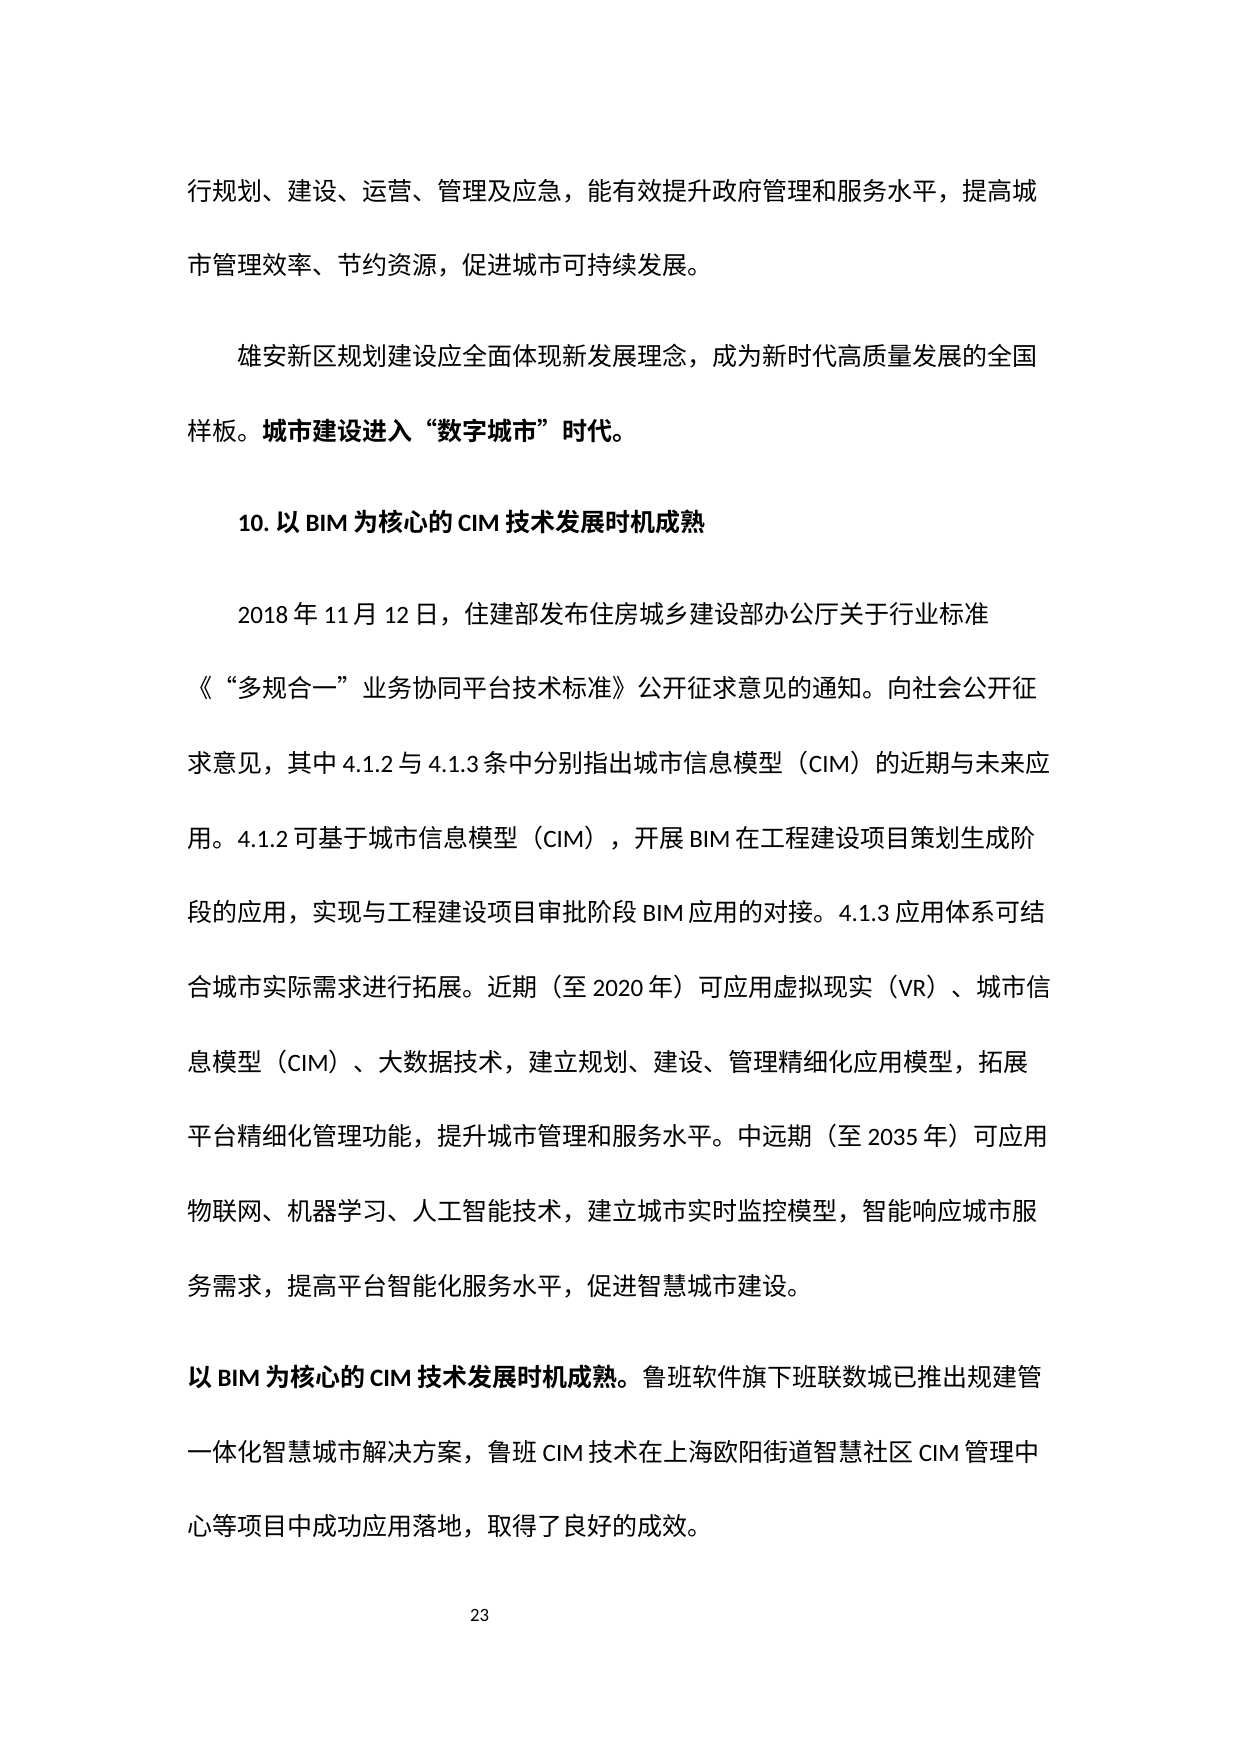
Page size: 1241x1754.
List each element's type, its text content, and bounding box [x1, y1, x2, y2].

text 10. 以BIM为核心的CIM技术发展时机成熟 [187, 488, 1053, 553]
text 2018年11月12日，住建部发布住房城乡建设部办公厅关于行业标准《“多规合一”业务协同平台技术标准》公开征求意见的通知。向社会公开征求意见，其中4.1.2与4.1.3条中分别指出城市信息模型（CIM）的近期与未来应用。4.1.2可基于城市信息模型（CIM），开展BIM在工程建设项目策划生成阶段的应用，实现与工程建设项目审批阶段BIM应用的对接。4.1.3 应用体系可结合城市实际需求进行拓展。近期（至2020年）可应用虚拟现实（VR）、城市信息模型（CIM）、大数据技术，建立规划、建设、管理精细化应用模型，拓展平台精细化管理功能，提升城市管理和服务水平。中远期（至2035年）可应用物联网、机器学习、人工智能技术，建立城市实时监控模型，智能响应城市服务需求，提高平台智能化服务水平，促进智慧城市建设。 [187, 580, 1053, 1317]
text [187, 157, 1053, 296]
text 以BIM为核心的CIM技术发展时机成熟。鲁班软件旗下班联数城已推出规建管一体化智慧城市解决方案，鲁班CIM技术在上海欧阳街道智慧社区CIM管理中心等项目中成功应用落地，取得了良好的成效。 [187, 1343, 1053, 1557]
text 雄安新区规划建设应全面体现新发展理念，成为新时代高质量发展的全国样板。城市建设进入“数字城市”时代。 [187, 322, 1053, 462]
